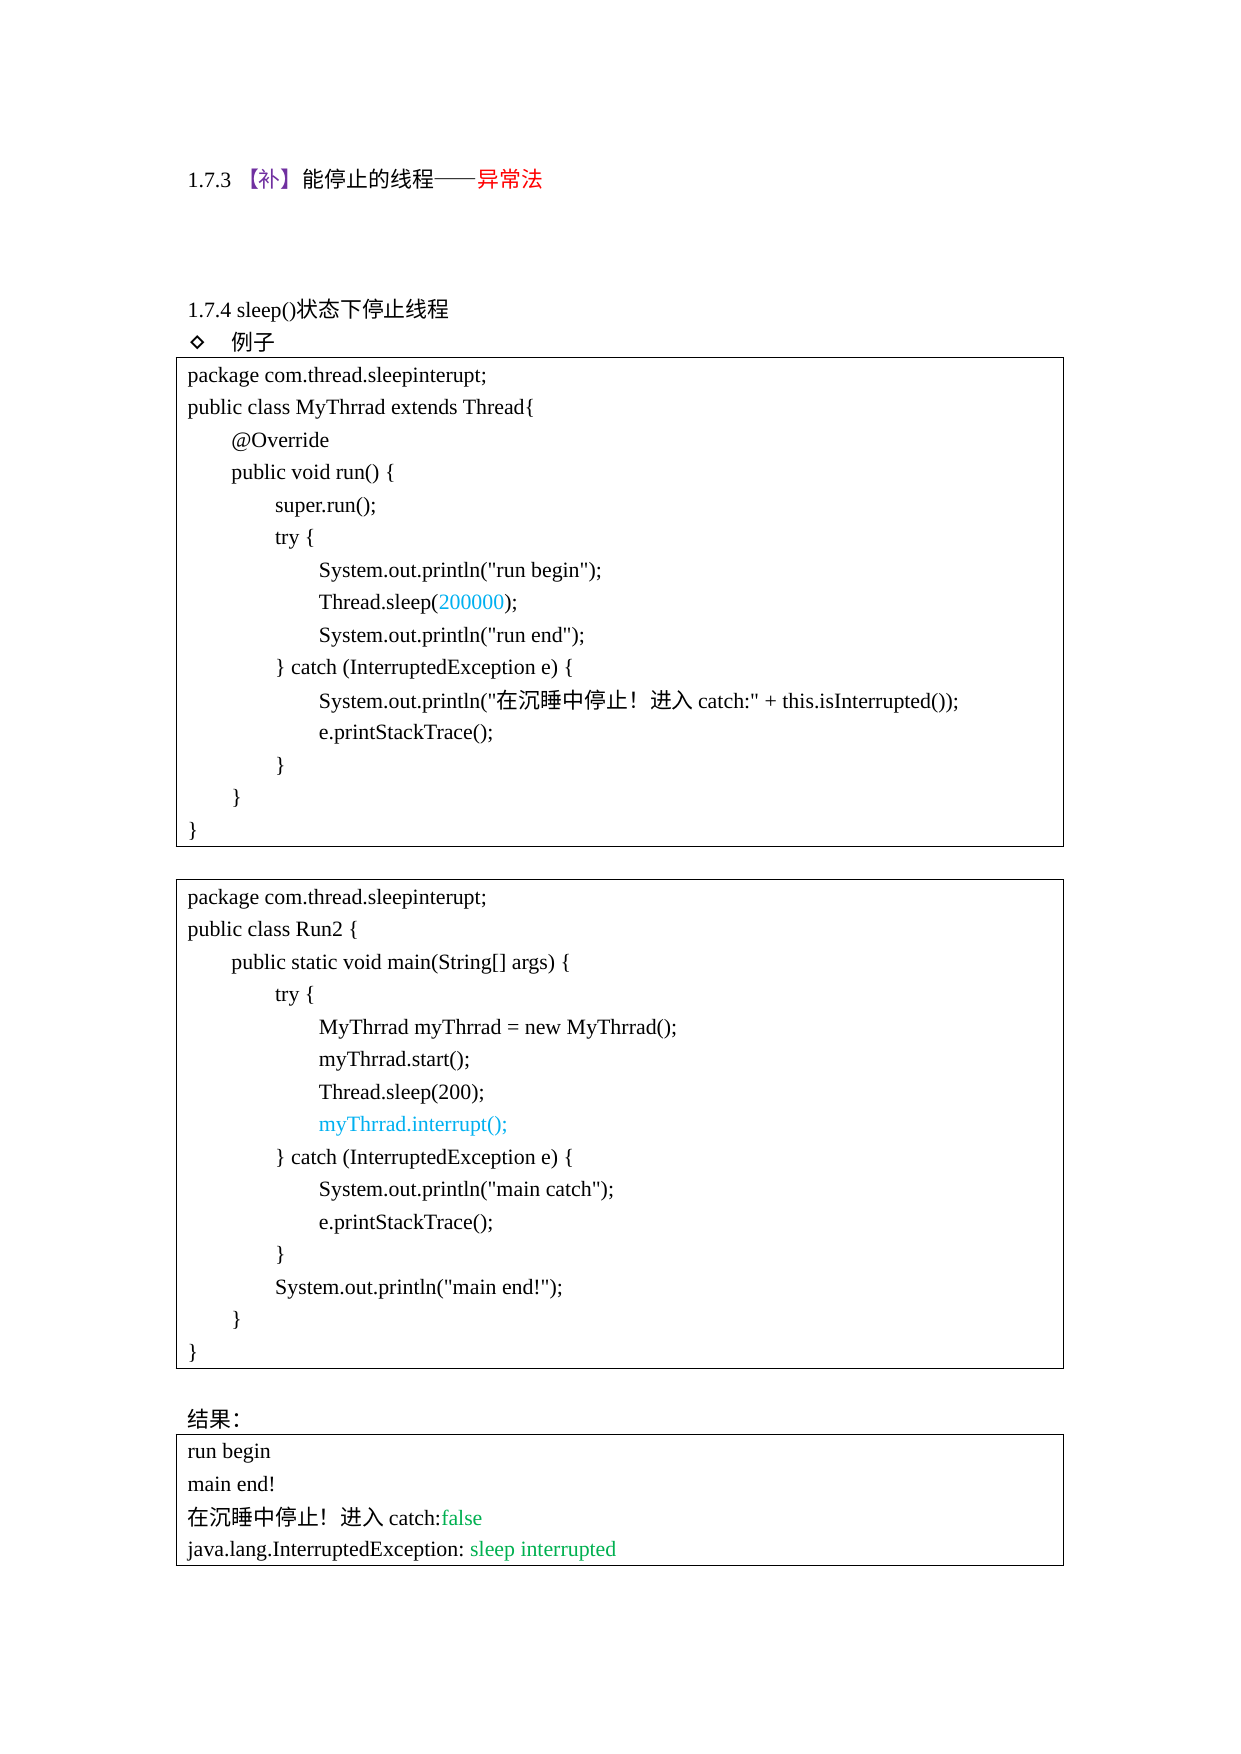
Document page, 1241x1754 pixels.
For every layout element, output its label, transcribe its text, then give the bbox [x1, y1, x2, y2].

table_header package com.thread.sleepinterupt; public class MyThrrad extends Thread{ @Override public void run() { super.run(); try { System.out.println("run begin"); Thread.sleep(200000); System.out.println("run end"); } catch (InterruptedException e) { System.out.println("在沉睡中停止！进入catch:" + this.isInterrupted()); e.printStackTrace(); } } } [177, 358, 1063, 846]
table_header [177, 1435, 1063, 1565]
table_header package com.thread.sleepinterupt; public class Run2 { public static void main(String[] args) { try { MyThrrad myThrrad = new MyThrrad(); myThrrad.start(); Thread.sleep(200); myThrrad.interrupt(); } catch (InterruptedException e) { System.out.println("main catch"); e.printStackTrace(); } System.out.println("main end!"); } } [177, 880, 1063, 1368]
text 结果： [187, 1401, 1053, 1434]
text 1.7.4 sleep()状态下停止线程 [187, 292, 1053, 324]
text 1.7.3 【补】能停止的线程——异常法 [187, 162, 1053, 194]
list 例子 [187, 324, 1053, 357]
